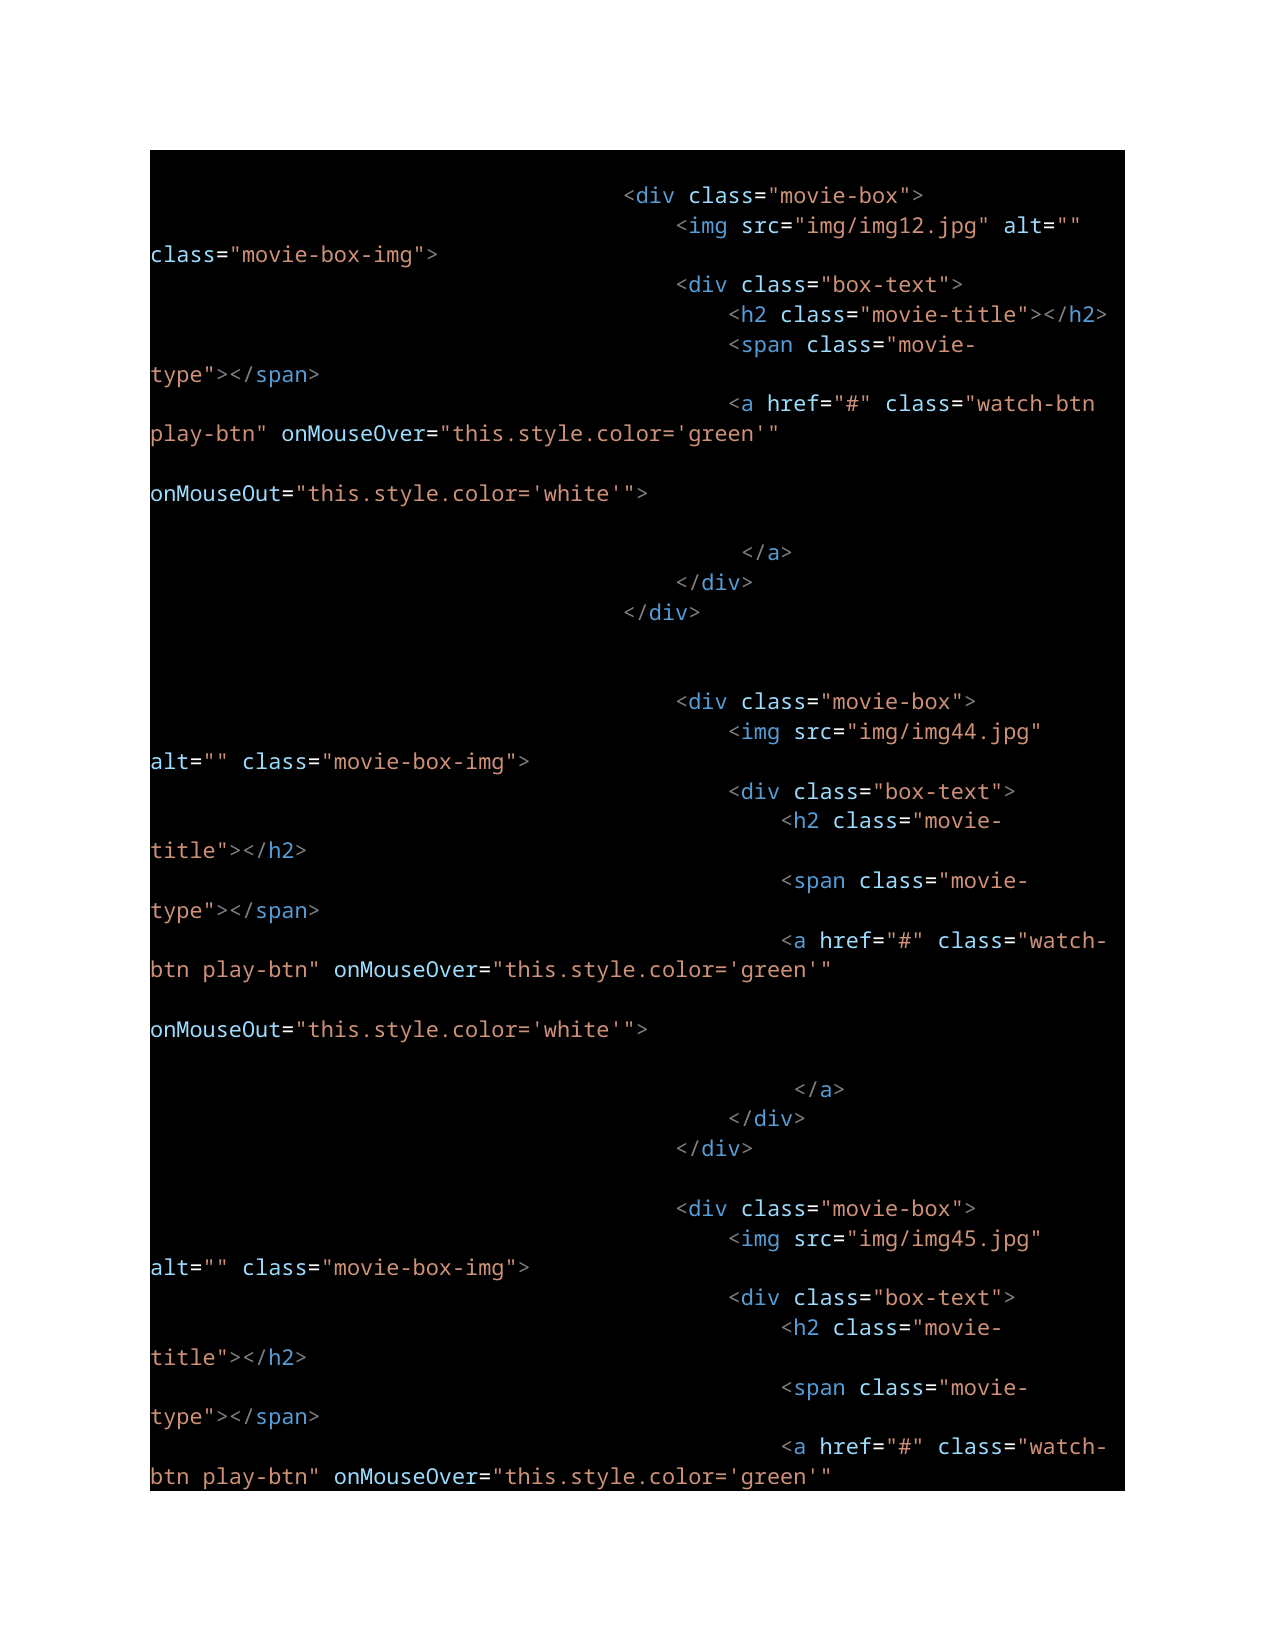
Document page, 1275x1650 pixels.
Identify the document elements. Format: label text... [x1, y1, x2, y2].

text <img src="img/img45.jpg" alt="" class="movie-box-img"> [150, 1222, 1125, 1282]
text onMouseOut="this.style.color='white'"> [150, 984, 1125, 1044]
text </div> [150, 1133, 1125, 1163]
text <a href="#" class="watch-btn play-btn" onMouseOver="this.style.color='green'" [150, 388, 1125, 448]
text <h2 class="movie-title"></h2> [150, 805, 1125, 865]
text <h2 class="movie-title"></h2> [150, 299, 1125, 329]
text <img src="img/img12.jpg" alt="" class="movie-box-img"> [150, 209, 1125, 269]
text <h2 class="movie-title"></h2> [150, 1312, 1125, 1371]
text <div class="movie-box"> [150, 1193, 1125, 1222]
text <a href="#" class="watch-btn play-btn" onMouseOver="this.style.color='green'" [150, 1431, 1125, 1491]
text <a href="#" class="watch-btn play-btn" onMouseOver="this.style.color='green'" [150, 924, 1125, 984]
text <div class="movie-box"> [150, 180, 1125, 209]
text <div class="box-text"> [150, 1282, 1125, 1312]
text </a> [150, 1073, 1125, 1103]
text <span class="movie-type"></span> [150, 329, 1125, 388]
text </div> [150, 567, 1125, 597]
text <span class="movie-type"></span> [150, 865, 1125, 924]
text </a> [150, 537, 1125, 567]
text </div> [150, 597, 1125, 627]
text <div class="movie-box"> [150, 686, 1125, 716]
text <img src="img/img44.jpg" alt="" class="movie-box-img"> [150, 716, 1125, 776]
text </div> [150, 1103, 1125, 1133]
text onMouseOut="this.style.color='white'"> [150, 448, 1125, 507]
text <span class="movie-type"></span> [150, 1371, 1125, 1431]
text <div class="box-text"> [150, 776, 1125, 805]
text <div class="box-text"> [150, 269, 1125, 299]
